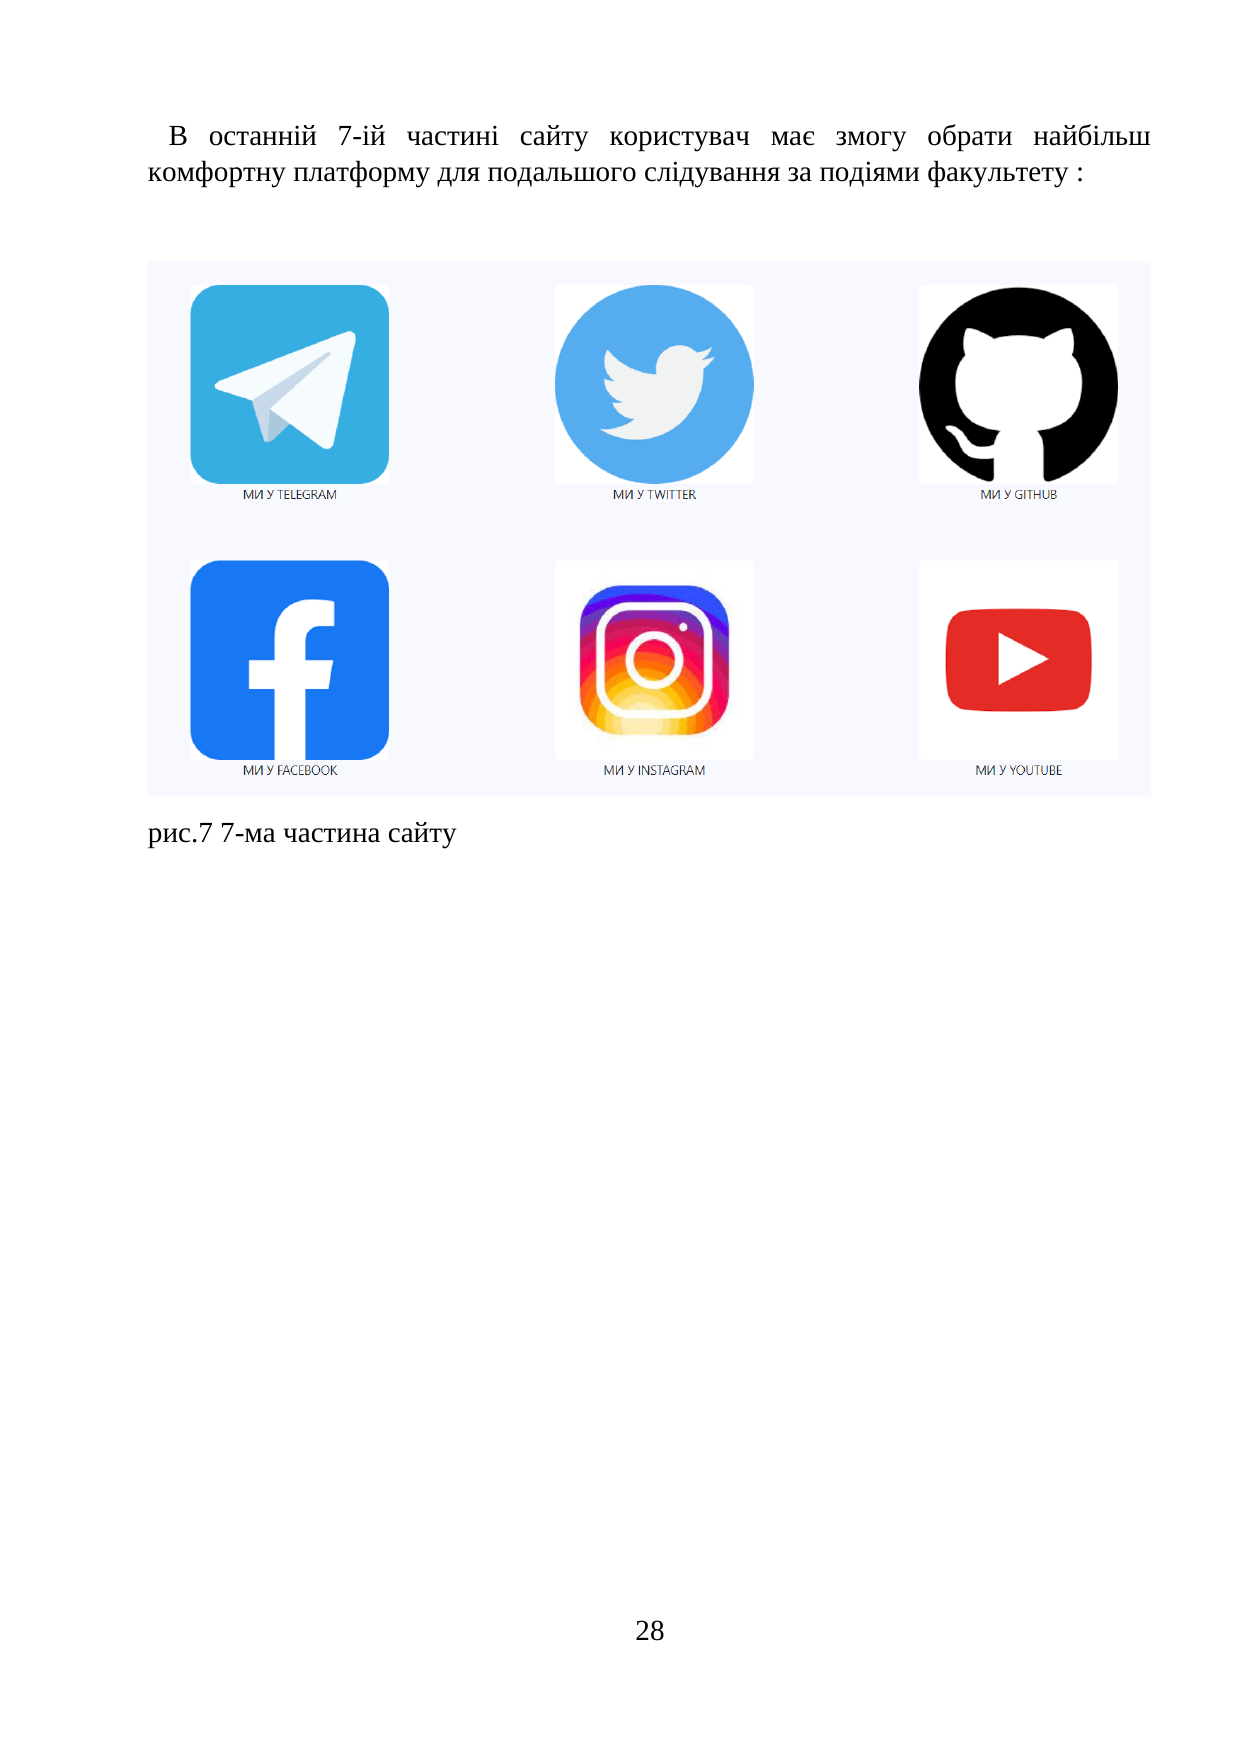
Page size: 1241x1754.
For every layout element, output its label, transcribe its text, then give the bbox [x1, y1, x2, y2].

text рис.7 7-ма частина сайту [148, 816, 1152, 849]
text В останній 7-ій частині сайту користувач має змогу обрати найбільш комфортну платформу для подальшого слідування за подіями факультету : [148, 118, 1152, 188]
picture [147, 259, 1151, 797]
